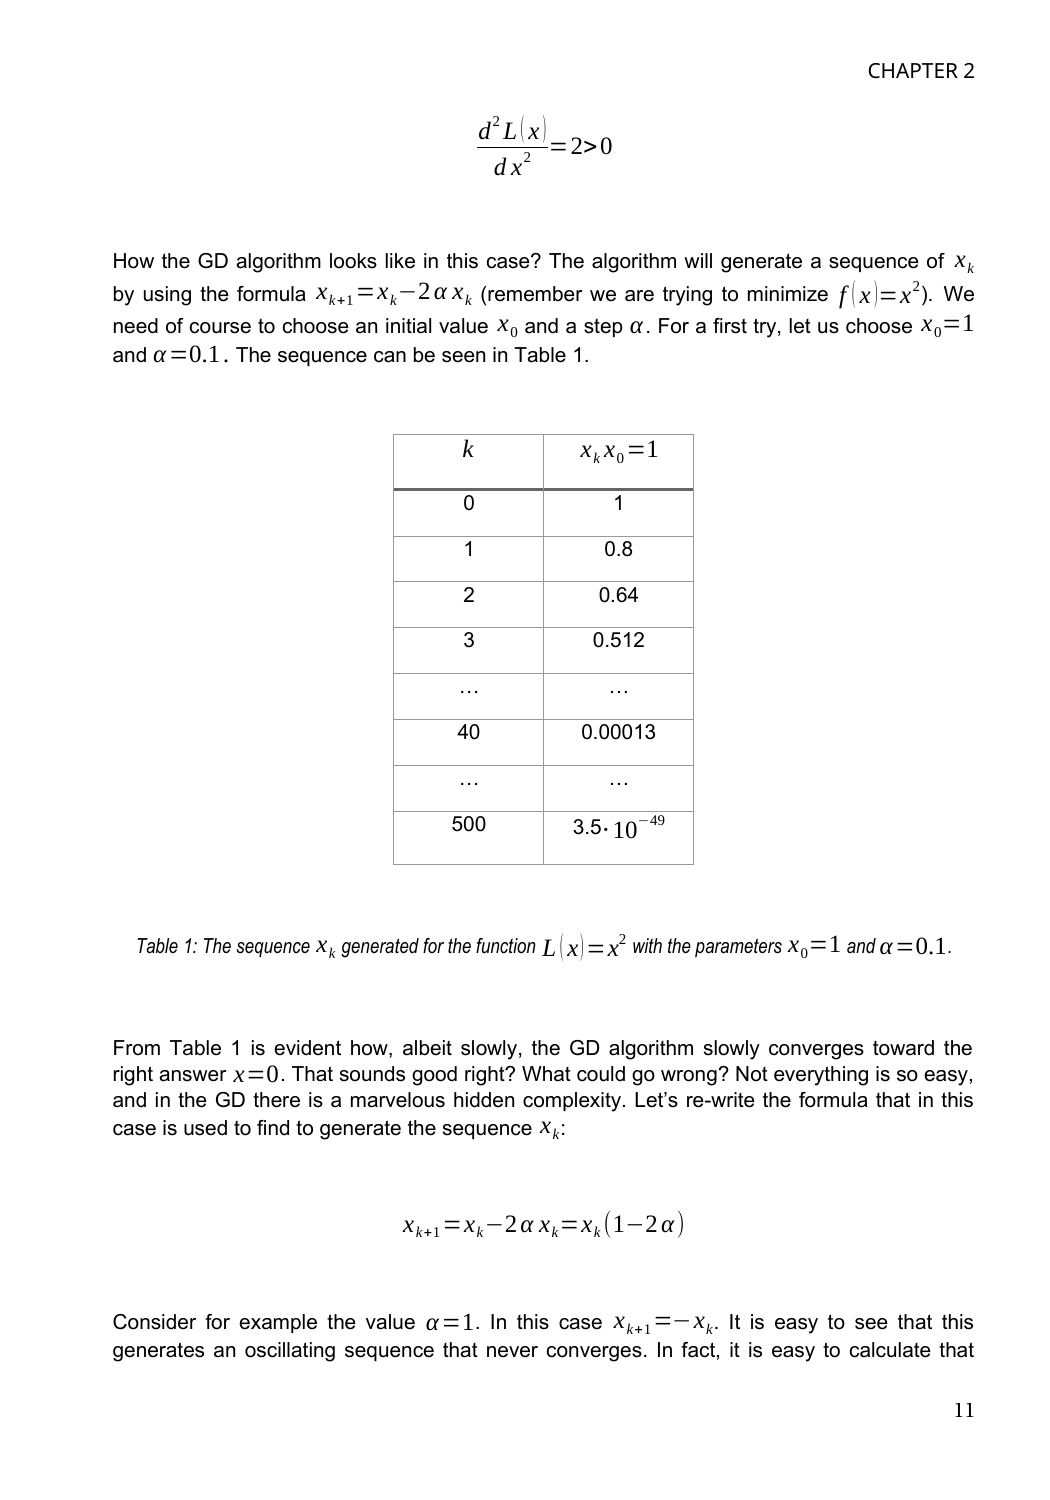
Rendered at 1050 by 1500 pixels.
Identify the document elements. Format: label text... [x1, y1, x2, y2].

table_cell 2 [394, 582, 543, 627]
table_cell 0 [394, 491, 543, 536]
table_cell … [544, 674, 693, 719]
text How the GD algorithm looks like in this case? The algorithm will generate a sequence of by using the formula (remember we are trying to minimize ). We need of course to choose an initial value and a step . For a first try, let us choose and The sequence can be seen in Table 1. [112, 246, 975, 369]
table_cell … [544, 766, 693, 811]
table_cell 3.5 [544, 812, 693, 863]
table_header [394, 435, 543, 488]
table_cell 1 [544, 491, 693, 536]
table_cell 500 [394, 812, 543, 863]
table_cell … [394, 766, 543, 811]
text Table 1: The sequence generated for the function with the parameters and . [112, 930, 975, 963]
table_cell 0.00013 [544, 720, 693, 765]
text From Table 1 is evident how, albeit slowly, the GD algorithm slowly converges toward the right answer . That sounds good right? What could go wrong? Not everything is so easy, and in the GD there is a marvelous hidden complexity. Let’s re-write the formula that in this case is used to find to generate the sequence : [112, 1036, 975, 1143]
table_cell 40 [394, 720, 543, 765]
table_cell 0.8 [544, 537, 693, 581]
table_header [544, 435, 693, 488]
table_cell 0.64 [544, 582, 693, 627]
table_cell 0.512 [544, 628, 693, 673]
table_cell … [394, 674, 543, 719]
table_cell 3 [394, 628, 543, 673]
table_cell 1 [394, 537, 543, 581]
